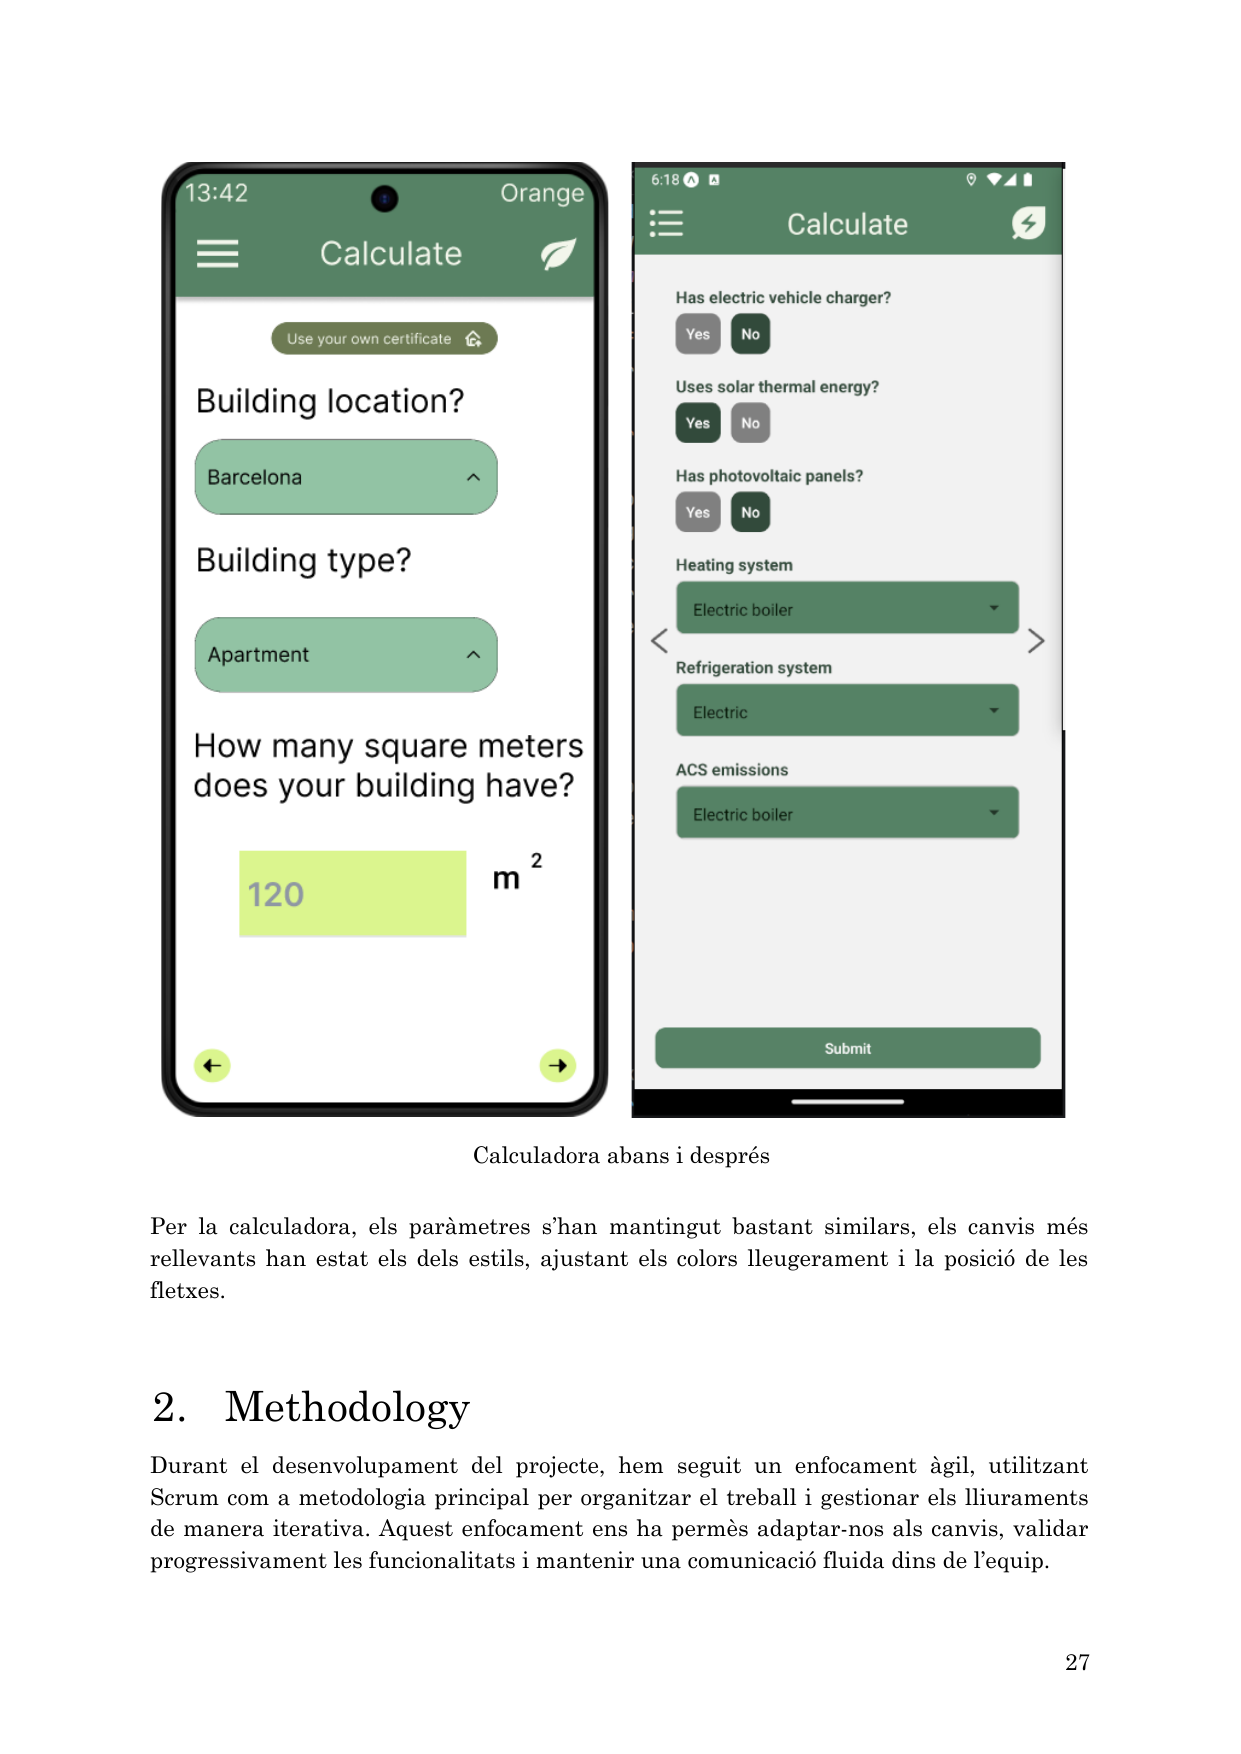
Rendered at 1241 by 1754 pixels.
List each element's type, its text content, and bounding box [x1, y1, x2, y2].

text Per la calculadora, els paràmetres s’han mantingut bastant similars, els canvis més rellevants han estat els dels estils, ajustant els colors lleugerament i la posició de les fletxes. [150, 1212, 1090, 1303]
picture [161, 162, 609, 1117]
subtitle Methodology [187, 1381, 1090, 1431]
text Durant el desenvolupament del projecte, hem seguit un enfocament àgil, utilitzant Scrum com a metodologia principal per organitzar el treball i gestionar els lliuraments de manera iterativa. Aquest enfocament ens ha permès adaptar-nos als canvis, validar progressivament les funcionalitats i mantenir una comunicació fluida dins de l’equip. [150, 1451, 1090, 1573]
picture [631, 162, 1066, 1118]
